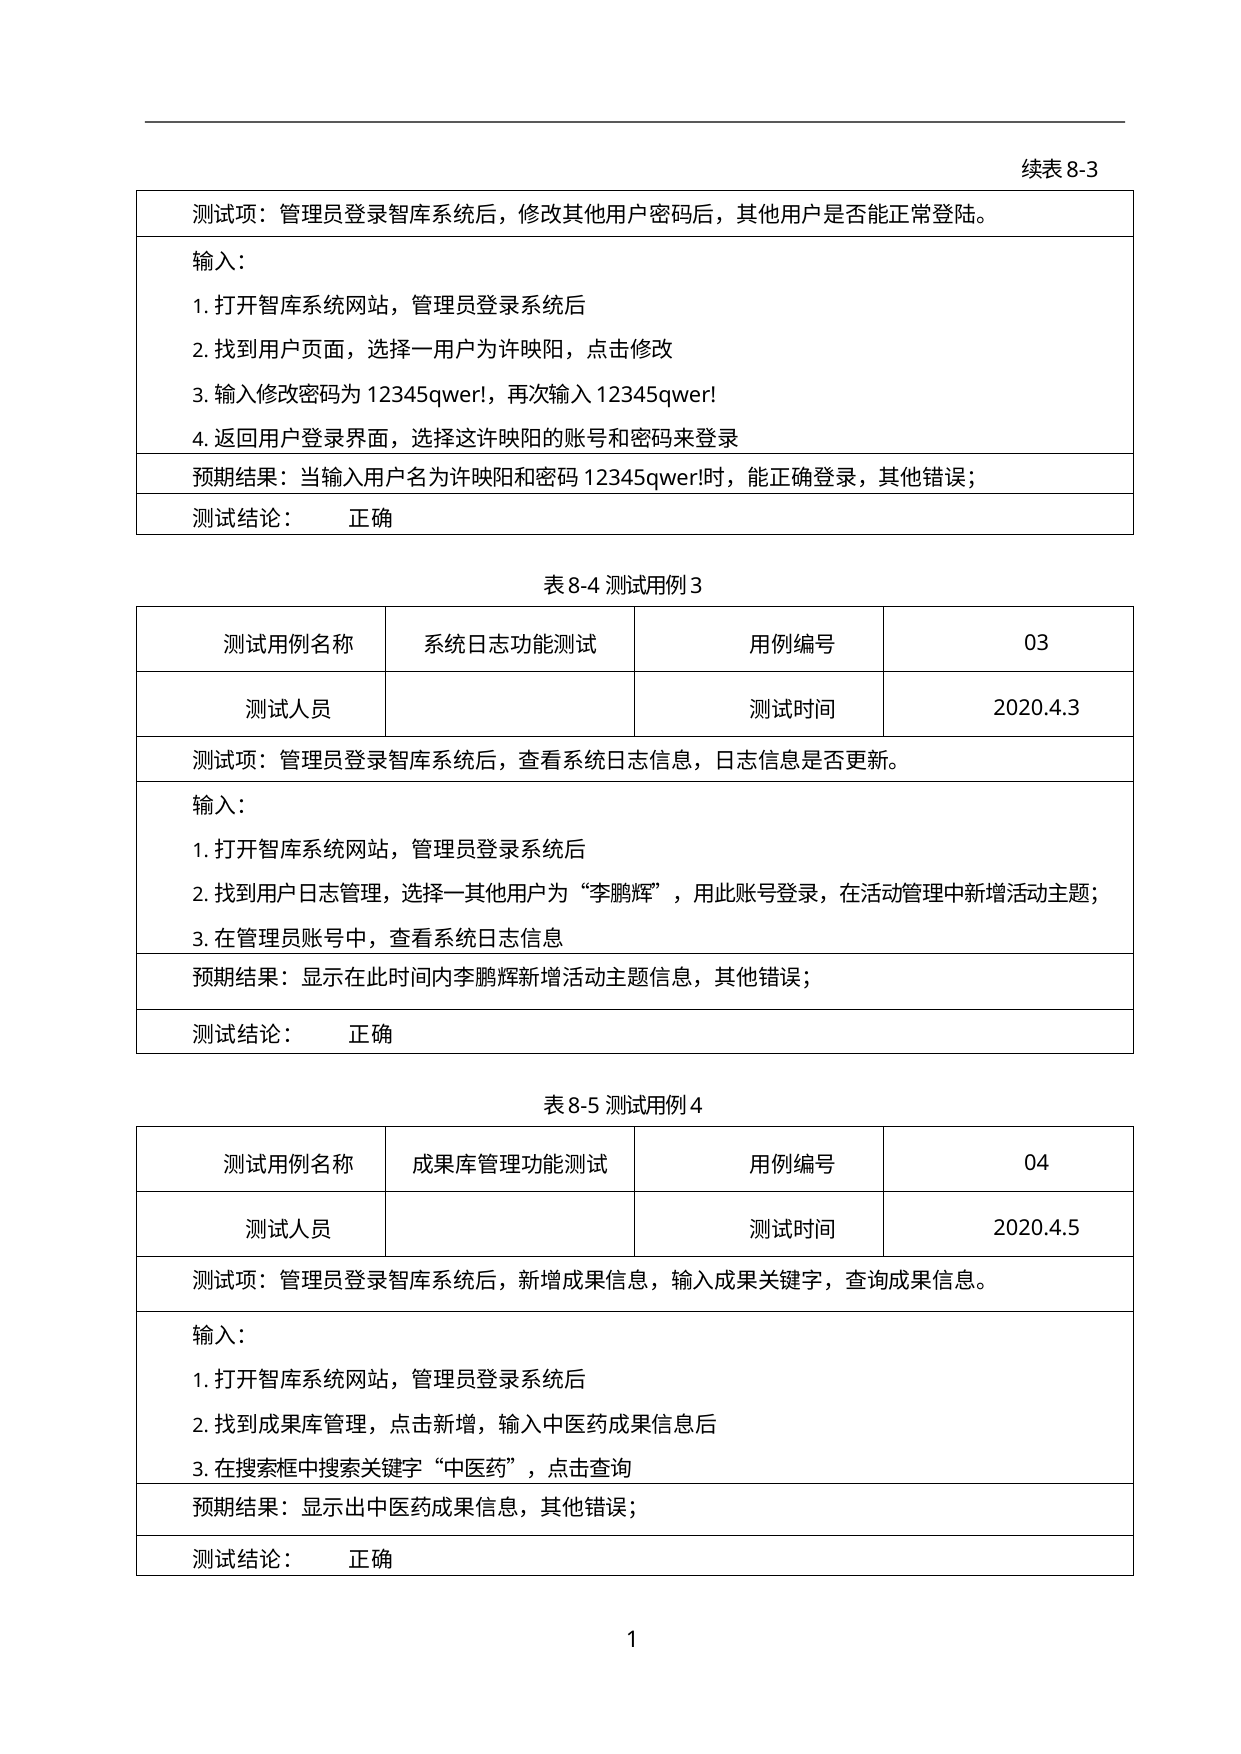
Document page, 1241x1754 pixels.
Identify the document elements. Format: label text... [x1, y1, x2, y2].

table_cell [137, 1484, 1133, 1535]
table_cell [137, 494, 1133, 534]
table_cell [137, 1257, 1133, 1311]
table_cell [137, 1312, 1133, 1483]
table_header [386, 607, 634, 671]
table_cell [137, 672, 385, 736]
text 续表 8-3 [125, 152, 1098, 184]
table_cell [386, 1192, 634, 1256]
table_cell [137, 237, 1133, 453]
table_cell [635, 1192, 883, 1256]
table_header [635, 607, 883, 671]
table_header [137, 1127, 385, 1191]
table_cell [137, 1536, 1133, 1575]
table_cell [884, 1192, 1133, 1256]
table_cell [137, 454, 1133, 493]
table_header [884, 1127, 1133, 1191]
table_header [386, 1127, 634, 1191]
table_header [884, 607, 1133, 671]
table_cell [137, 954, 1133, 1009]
text 表 8-4 测试用例 3 [125, 568, 1121, 600]
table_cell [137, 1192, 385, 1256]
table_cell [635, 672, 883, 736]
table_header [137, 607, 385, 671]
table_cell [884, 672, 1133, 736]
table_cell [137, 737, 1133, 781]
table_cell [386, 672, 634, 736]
text 表 8-5 测试用例 4 [125, 1088, 1121, 1119]
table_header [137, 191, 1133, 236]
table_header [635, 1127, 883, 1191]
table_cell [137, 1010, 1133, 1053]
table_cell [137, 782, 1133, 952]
